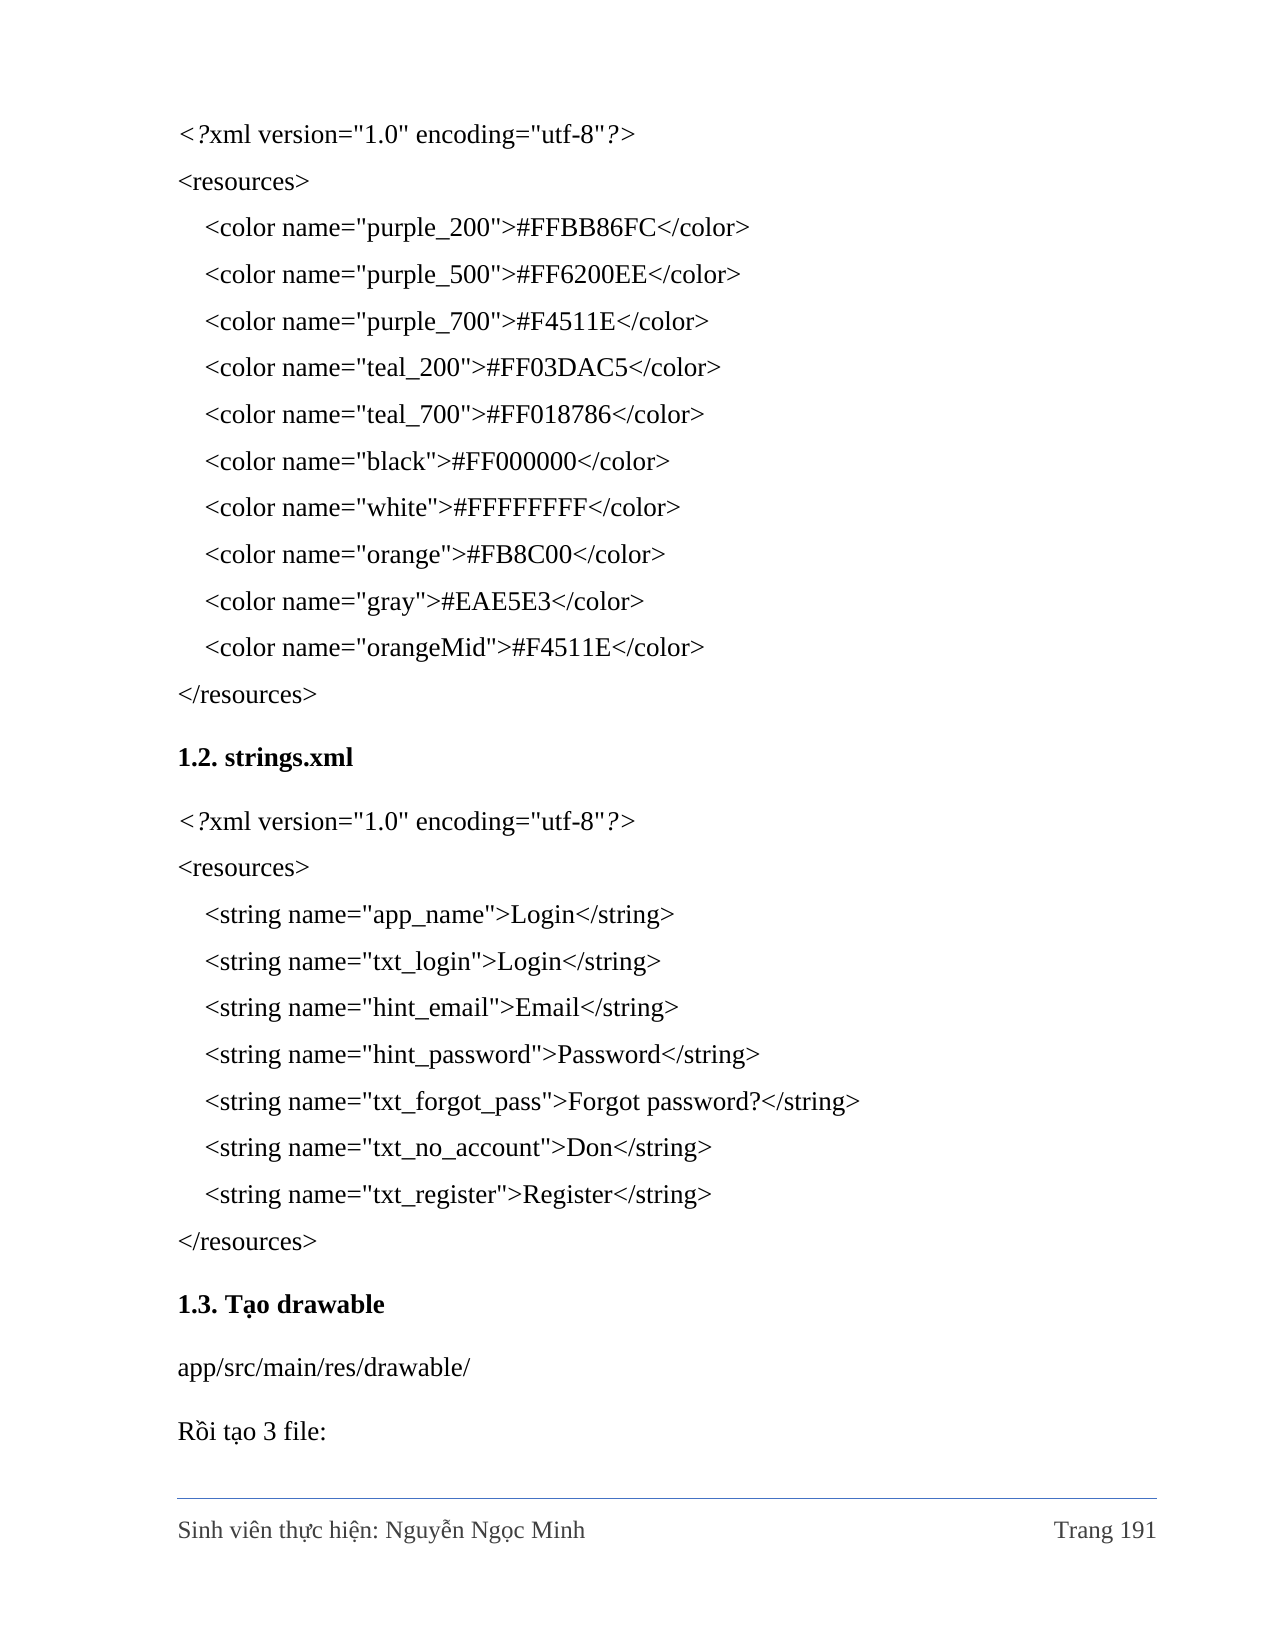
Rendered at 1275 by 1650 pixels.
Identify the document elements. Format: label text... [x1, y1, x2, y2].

text app/src/main/res/drawable/ [177, 1351, 1157, 1383]
text Rồi tạo 3 file: [177, 1415, 1157, 1446]
text 1.3. Tạo drawable [177, 1288, 1157, 1319]
text 1.2. strings.xml [177, 741, 1157, 773]
text <?xml version="1.0" encoding="utf-8"?> <resources> <color name="purple_200">#FFBB86FC</color> <color name="purple_500">#FF6200EE</color> <color name="purple_700">#F4511E</color> <color name="teal_200">#FF03DAC5</color> <color name="teal_700">#FF018786</color> <color name="black">#FF000000</color> <color name="white">#FFFFFFFF</color> <color name="orange">#FB8C00</color> <color name="gray">#EAE5E3</color> <color name="orangeMid">#F4511E</color> </resources> [177, 118, 1157, 709]
text <?xml version="1.0" encoding="utf-8"?> <resources> <string name="app_name">Login</string> <string name="txt_login">Login</string> <string name="hint_email">Email</string> <string name="hint_password">Password</string> <string name="txt_forgot_pass">Forgot password?</string> <string name="txt_no_account">Don</string> <string name="txt_register">Register</string> </resources> [177, 805, 1157, 1256]
